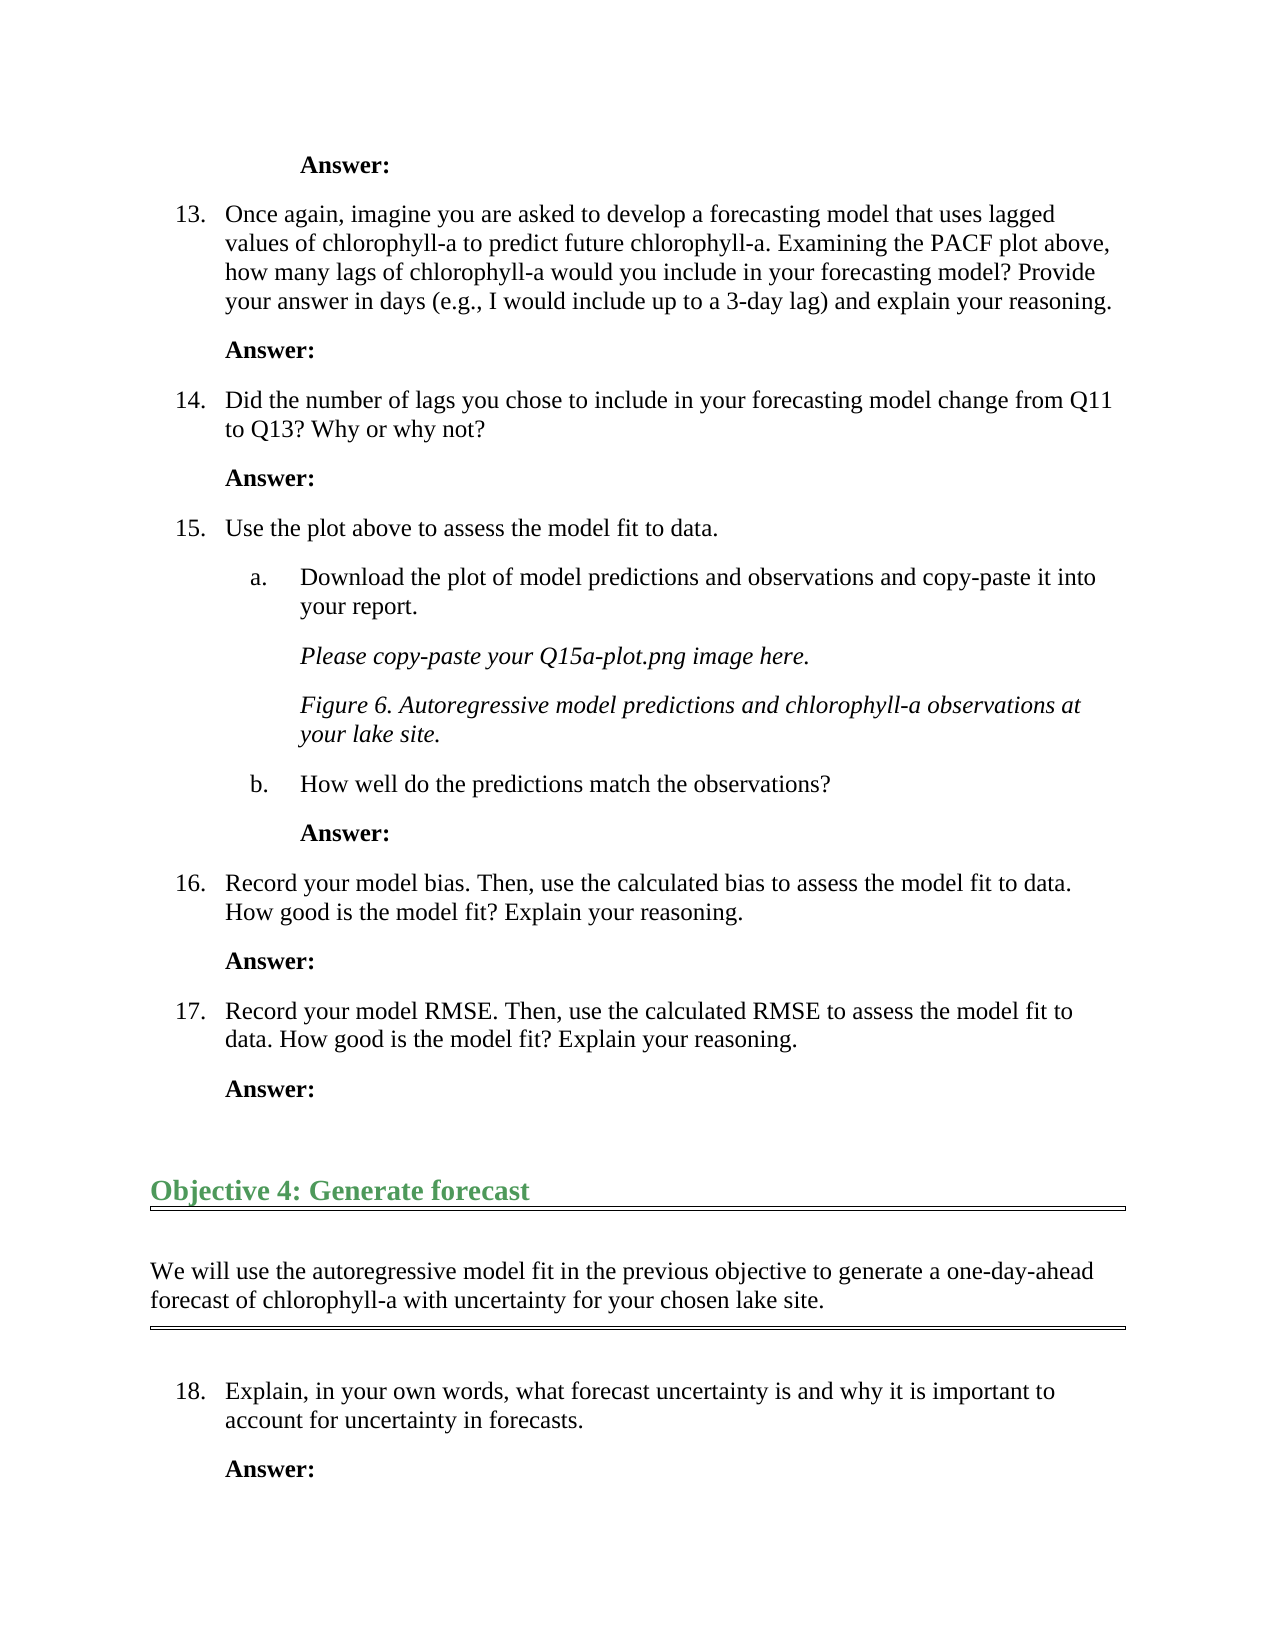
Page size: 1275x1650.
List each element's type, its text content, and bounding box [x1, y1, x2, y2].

list Please copy-paste your Q15a-plot.png image here. [250, 641, 1125, 669]
list Answer: [250, 150, 1125, 179]
list How well do the predictions match the observations? [250, 769, 1125, 797]
list Use the plot above to assess the model fit to data. [175, 513, 1125, 542]
list Once again, imagine you are asked to develop a forecasting model that uses lagged values of chlorophyll-a to predict future chlorophyll-a. Examining the PACF plot above, how many lags of chlorophyll-a would you include in your forecasting model? Provide your answer in days (e.g., I would include up to a 3-day lag) and explain your reasoning. [175, 199, 1125, 314]
text We will use the autoregressive model fit in the previous objective to generate a one-day-ahead forecast of chlorophyll-a with uncertainty for your chosen lake site. [150, 1256, 1125, 1314]
subtitle Objective 4: Generate forecast [150, 1173, 1125, 1206]
list Answer: [175, 1074, 1125, 1103]
list Answer: [250, 818, 1125, 847]
list Download the plot of model predictions and observations and copy-paste it into your report. [250, 562, 1125, 620]
list Figure 6. Autoregressive model predictions and chlorophyll-a observations at your lake site. [250, 690, 1125, 748]
list Record your model bias. Then, use the calculated bias to assess the model fit to data. How good is the model fit? Explain your reasoning. [175, 868, 1125, 925]
list Answer: [175, 1454, 1125, 1483]
list Did the number of lags you chose to include in your forecasting model change from Q11 to Q13? Why or why not? [175, 385, 1125, 442]
list Answer: [175, 946, 1125, 975]
list Explain, in your own words, what forecast uncertainty is and why it is important to account for uncertainty in forecasts. [175, 1376, 1125, 1433]
list Record your model RMSE. Then, use the calculated RMSE to assess the model fit to data. How good is the model fit? Explain your reasoning. [175, 996, 1125, 1053]
list Answer: [175, 335, 1125, 364]
list Answer: [175, 463, 1125, 492]
